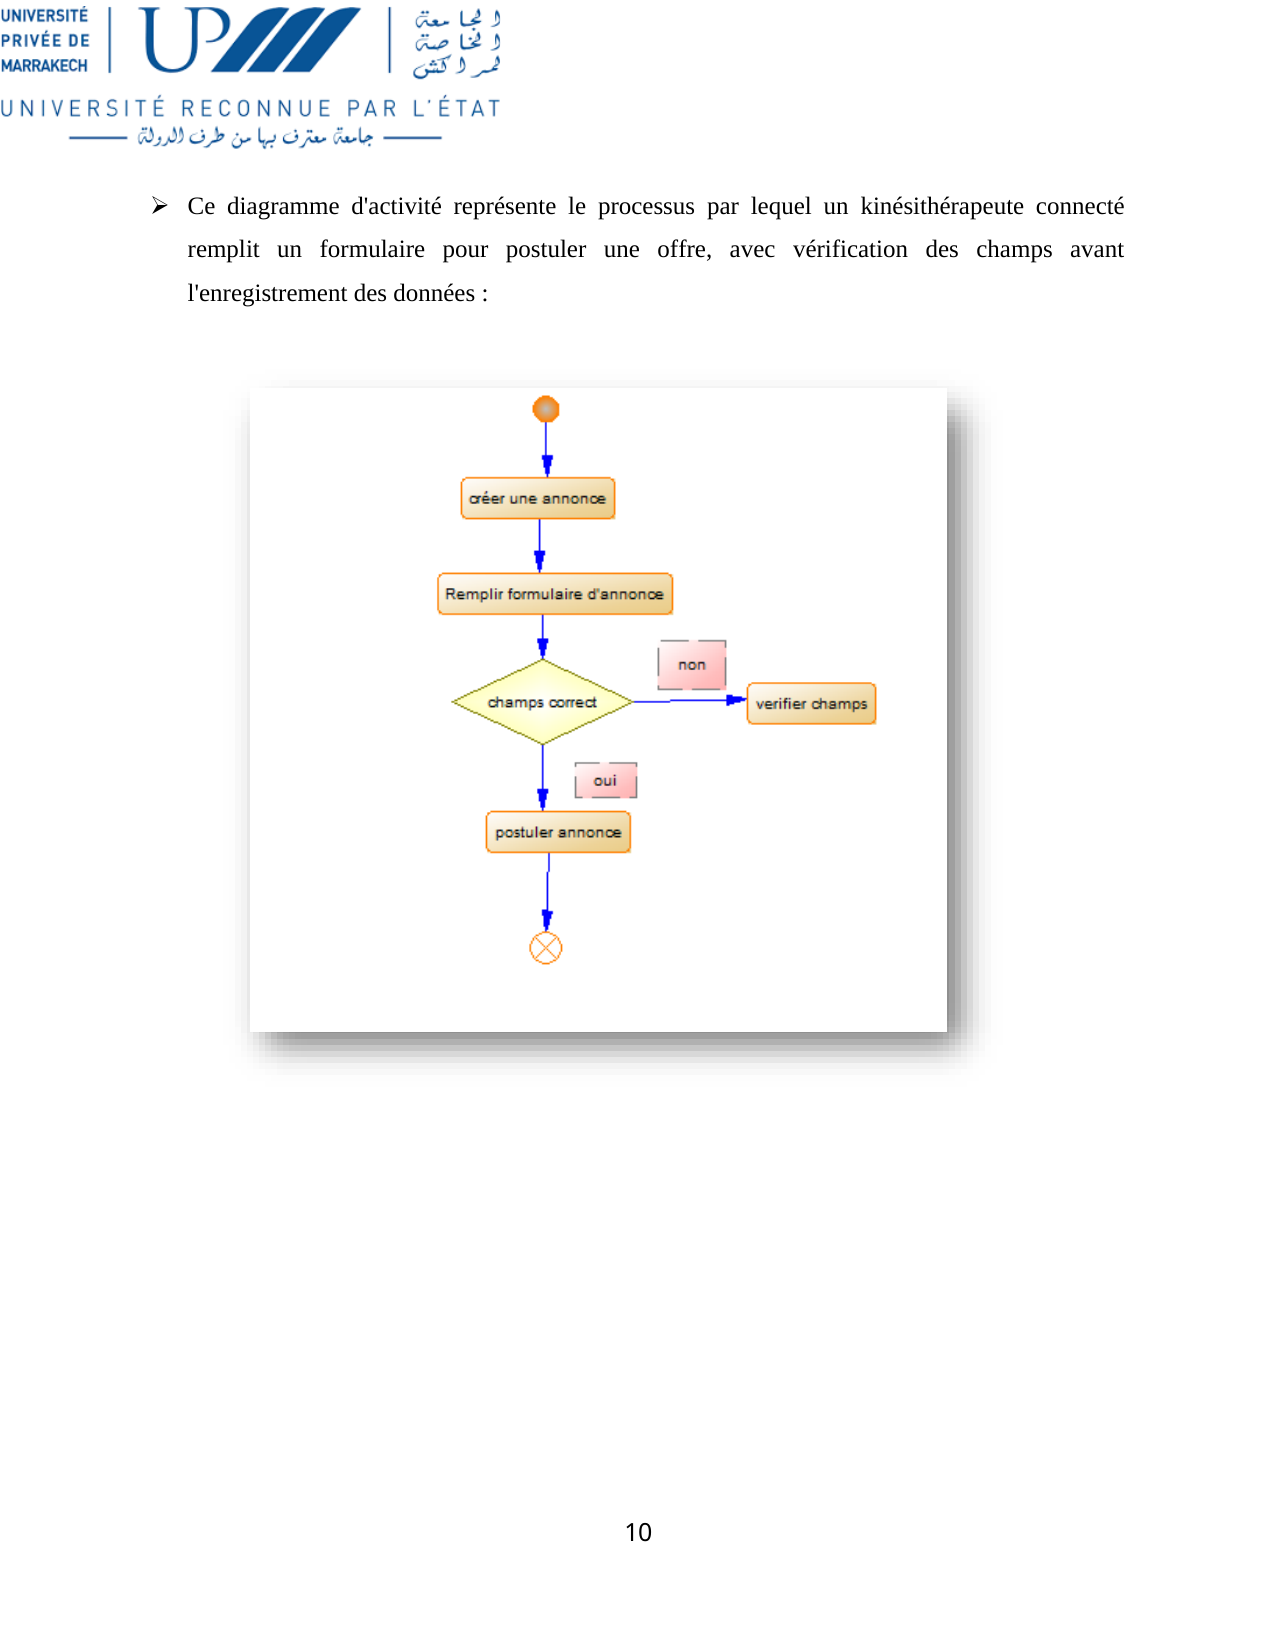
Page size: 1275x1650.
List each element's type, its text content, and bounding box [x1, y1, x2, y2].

picture [1, 6, 501, 150]
list Ce diagramme d'activité représente le processus par lequel un kinésithérapeute connecté remplit un formulaire pour postuler une offre, avec vérification des champs avant l'enregistrement des données : [150, 191, 1126, 306]
picture [223, 369, 1003, 1087]
